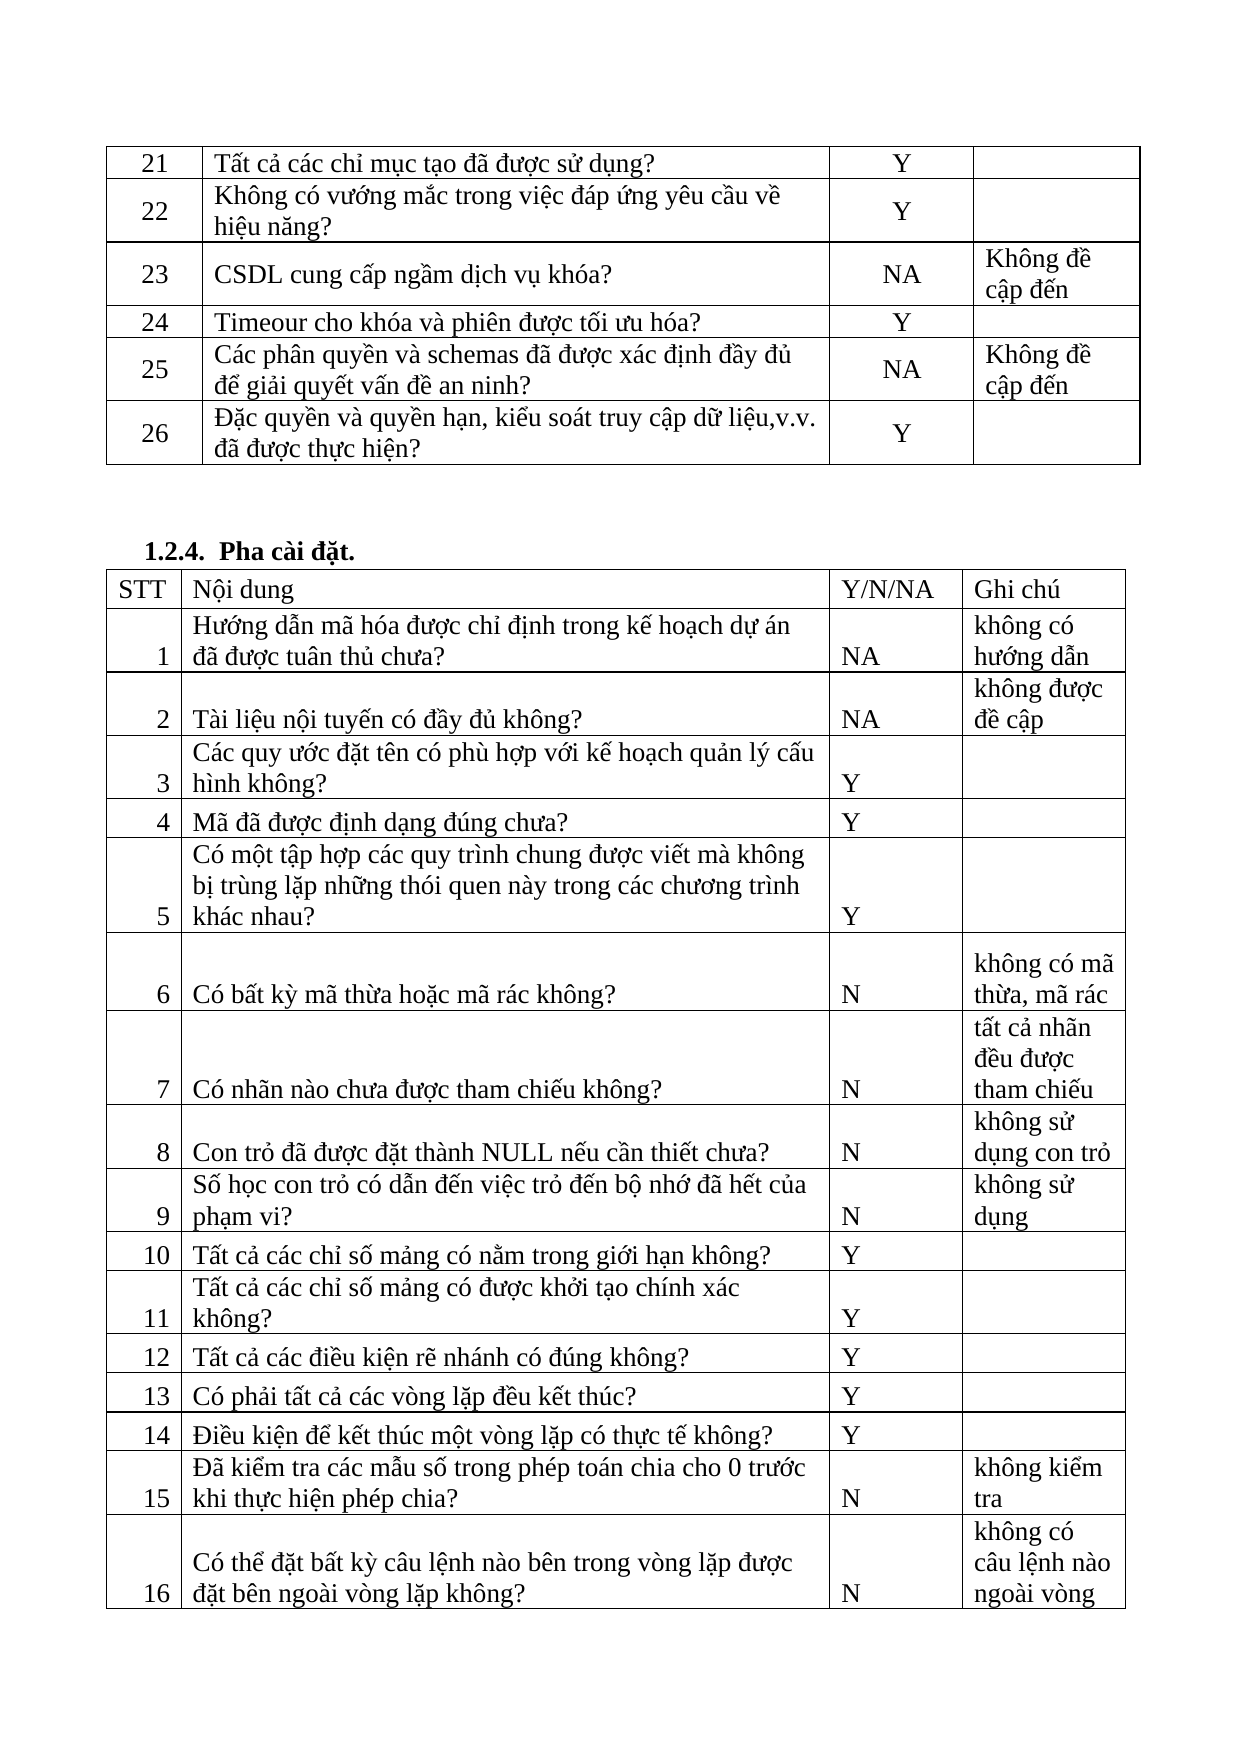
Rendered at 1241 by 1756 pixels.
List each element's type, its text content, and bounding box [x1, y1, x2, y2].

table_cell 24 [107, 306, 202, 337]
table_cell Y [830, 1413, 962, 1450]
table_cell Các quy ước đặt tên có phù hợp với kế hoạch quản lý cấu hình không? [182, 736, 829, 798]
table_cell 7 [107, 1011, 181, 1104]
table_cell Có một tập hợp các quy trình chung được viết mà không bị trùng lặp những thói quen này trong các chương trình khác nhau? [182, 838, 829, 932]
table_header Nội dung [182, 570, 829, 608]
table_cell Tất cả các chỉ số mảng có nằm trong giới hạn không? [182, 1232, 829, 1270]
table_cell NA [830, 338, 973, 400]
table_cell 3 [107, 736, 181, 798]
table_cell Tất cả các chỉ số mảng có được khởi tạo chính xác không? [182, 1271, 829, 1333]
table_cell 12 [107, 1334, 181, 1372]
table_cell N [830, 1011, 962, 1104]
table_cell NA [830, 609, 962, 671]
table_cell NA [830, 243, 973, 305]
table_cell Đã kiểm tra các mẫu số trong phép toán chia cho 0 trước khi thực hiện phép chia? [182, 1451, 829, 1514]
table_cell Y [830, 799, 962, 837]
table_cell NA [830, 673, 962, 735]
table_cell 4 [107, 799, 181, 837]
table_cell 23 [107, 243, 202, 305]
table_cell không có mã thừa, mã rác [963, 933, 1125, 1010]
table_cell 2 [107, 673, 181, 735]
table_cell 25 [107, 338, 202, 400]
table_cell [974, 306, 1139, 337]
table_cell Y [830, 306, 973, 337]
table_cell 9 [107, 1169, 181, 1231]
table_cell Không đề cập đến [974, 338, 1139, 400]
table_cell không sử dụng [963, 1169, 1125, 1231]
table_cell không được đề cập [963, 673, 1125, 735]
table_cell 21 [107, 147, 202, 178]
table_cell 11 [107, 1271, 181, 1333]
table_cell [974, 147, 1139, 178]
table_cell [963, 838, 1125, 932]
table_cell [963, 1515, 1125, 1608]
table_cell Không đề cập đến [974, 243, 1139, 305]
table_cell tất cả nhãn đều được tham chiếu [963, 1011, 1125, 1104]
table_cell 15 [107, 1451, 181, 1514]
table_cell Các phân quyền và schemas đã được xác định đầy đủ để giải quyết vấn đề an ninh? [203, 338, 829, 400]
table_cell Con trỏ đã được đặt thành NULL nếu cần thiết chưa? [182, 1105, 829, 1167]
table_cell Có nhãn nào chưa được tham chiếu không? [182, 1011, 829, 1104]
table_cell Y [830, 179, 973, 241]
table_cell Timeour cho khóa và phiên được tối ưu hóa? [203, 306, 829, 337]
table_cell không kiểm tra [963, 1451, 1125, 1514]
table_header Ghi chú [963, 570, 1125, 608]
table_cell 1 [107, 609, 181, 671]
table_cell N [830, 1451, 962, 1514]
table_cell [963, 1413, 1125, 1450]
table_cell không sử dụng con trỏ [963, 1105, 1125, 1167]
table_cell Điều kiện để kết thúc một vòng lặp có thực tế không? [182, 1413, 829, 1450]
table_cell [963, 1334, 1125, 1372]
table_cell 14 [107, 1413, 181, 1450]
table_cell Đặc quyền và quyền hạn, kiểu soát truy cập dữ liệu,v.v. đã được thực hiện? [203, 401, 829, 463]
table_cell Y [830, 1271, 962, 1333]
table_cell [963, 1232, 1125, 1270]
table_cell [974, 179, 1139, 241]
table_cell Không có vướng mắc trong việc đáp ứng yêu cầu về hiệu năng? [203, 179, 829, 241]
table_cell 26 [107, 401, 202, 463]
table_header Y/N/NA [830, 570, 962, 608]
table_cell [963, 736, 1125, 798]
table_cell 8 [107, 1105, 181, 1167]
table_cell Y [830, 736, 962, 798]
table_cell Y [830, 401, 973, 463]
table_cell Y [830, 838, 962, 932]
table_cell 16 [107, 1515, 181, 1608]
table_cell Có phải tất cả các vòng lặp đều kết thúc? [182, 1373, 829, 1411]
table_cell 13 [107, 1373, 181, 1411]
table_cell không có hướng dẫn [963, 609, 1125, 671]
table_cell Y [830, 1334, 962, 1372]
table_cell Y [830, 1373, 962, 1411]
table_cell Tất cả các điều kiện rẽ nhánh có đúng không? [182, 1334, 829, 1372]
table_cell Mã đã được định dạng đúng chưa? [182, 799, 829, 837]
table_cell Tài liệu nội tuyến có đầy đủ không? [182, 673, 829, 735]
table_cell Hướng dẫn mã hóa được chỉ định trong kế hoạch dự án đã được tuân thủ chưa? [182, 609, 829, 671]
table_cell Tất cả các chỉ mục tạo đã được sử dụng? [203, 147, 829, 178]
table_cell [974, 401, 1139, 463]
table_cell Có bất kỳ mã thừa hoặc mã rác không? [182, 933, 829, 1010]
table_cell [963, 1271, 1125, 1333]
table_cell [182, 1515, 829, 1608]
table_header STT [107, 570, 181, 608]
table_cell 5 [107, 838, 181, 932]
table_cell [963, 1373, 1125, 1411]
table_cell CSDL cung cấp ngầm dịch vụ khóa? [203, 243, 829, 305]
table_cell Số học con trỏ có dẫn đến việc trỏ đến bộ nhớ đã hết của phạm vi? [182, 1169, 829, 1231]
table_cell N [830, 933, 962, 1010]
table_cell Y [830, 1232, 962, 1270]
table_cell 22 [107, 179, 202, 241]
table_cell 10 [107, 1232, 181, 1270]
table_cell N [830, 1515, 962, 1608]
list Pha cài đặt. [144, 535, 1052, 567]
table_cell [963, 799, 1125, 837]
table_cell N [830, 1169, 962, 1231]
table_cell Y [830, 147, 973, 178]
table_cell 6 [107, 933, 181, 1010]
table_cell N [830, 1105, 962, 1167]
